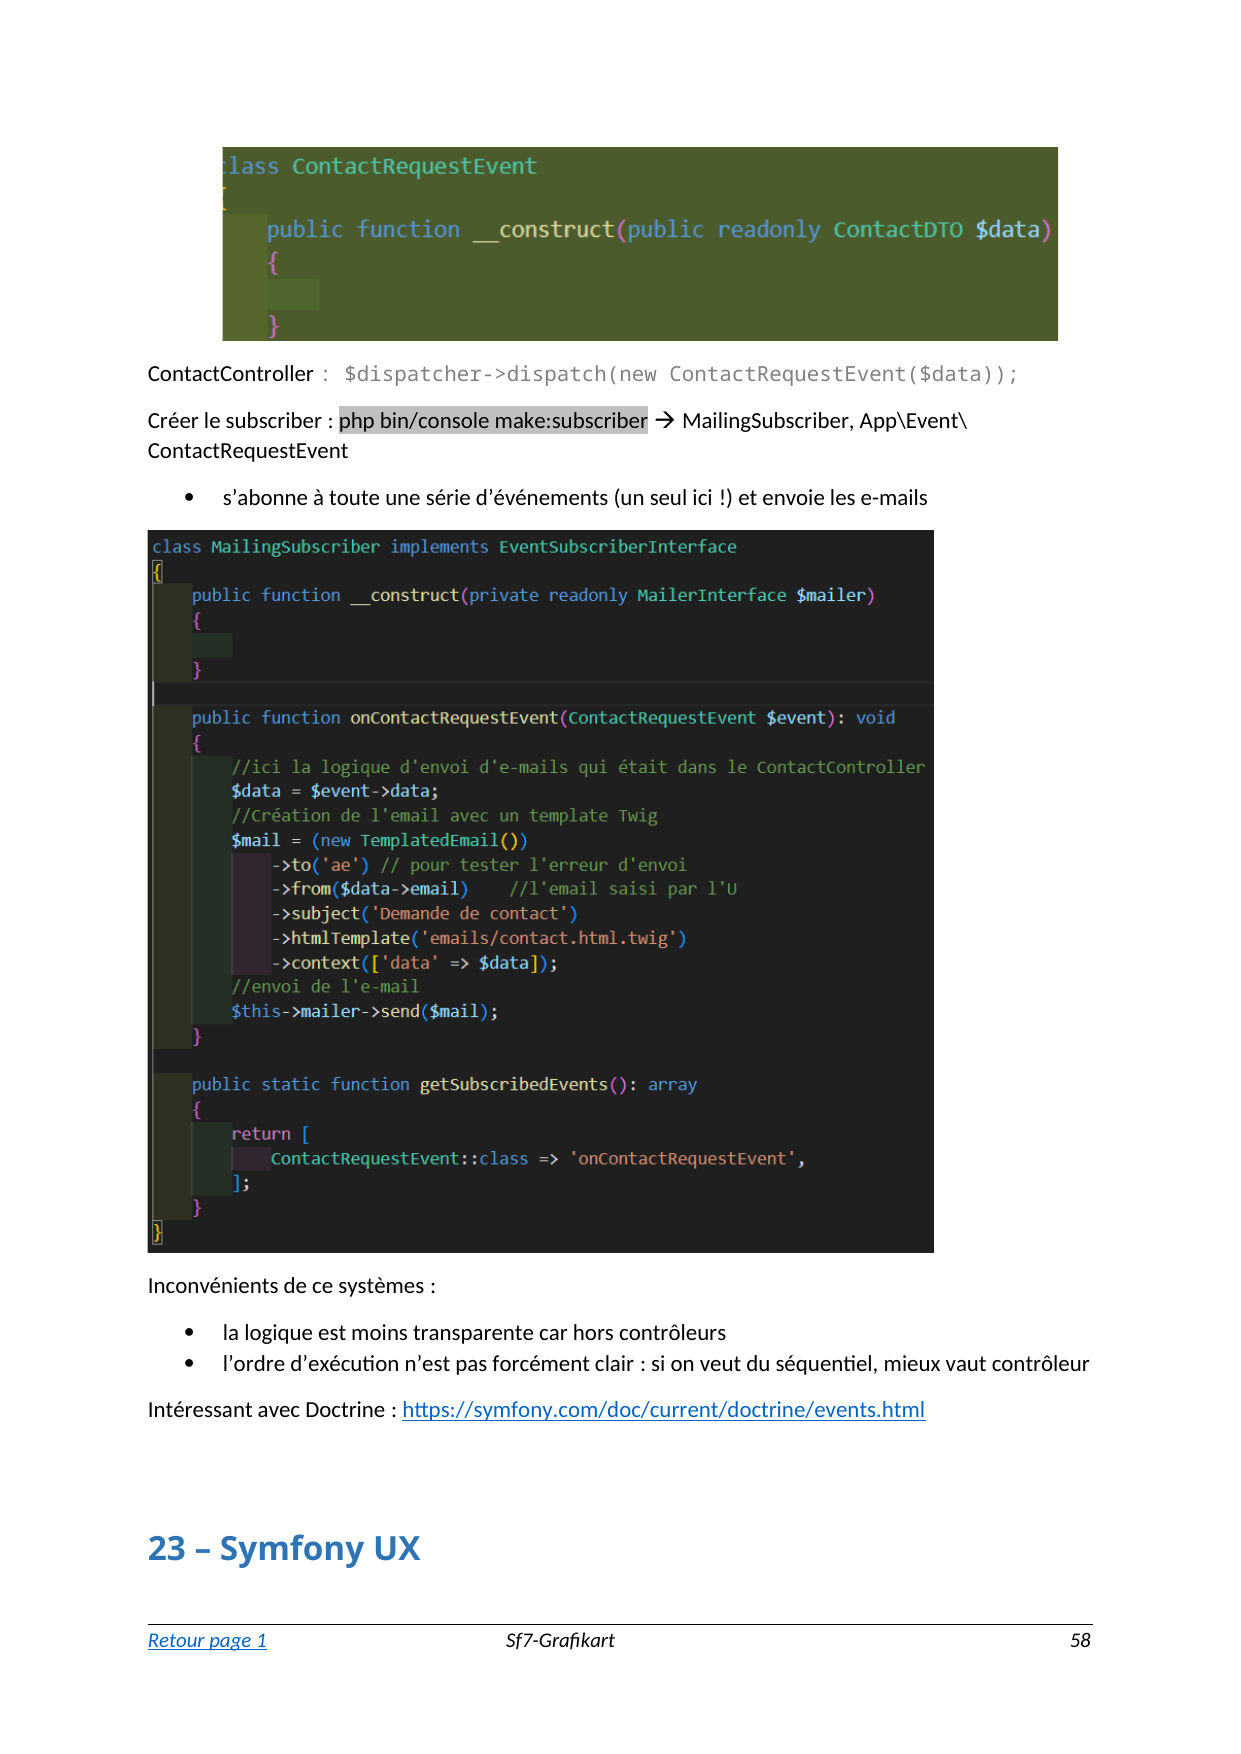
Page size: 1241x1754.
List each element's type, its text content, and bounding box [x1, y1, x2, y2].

picture [147, 530, 934, 1253]
text Inconvénients de ce systèmes : [148, 1272, 1093, 1299]
list la logique est moins transparente car hors contrôleurs [185, 1318, 1093, 1346]
subtitle 23 – Symfony UX [148, 1525, 1093, 1570]
text ContactController : $dispatcher->dispatch(new ContactRequestEvent($data)); [148, 359, 1093, 387]
text Créer le subscriber : php bin/console make:subscriber MailingSubscriber, App\Event\ContactRequestEvent [148, 406, 1093, 464]
text Intéressant avec Doctrine : https://symfony.com/doc/current/doctrine/events.html [148, 1396, 1093, 1423]
picture [222, 147, 1059, 341]
list l’ordre d’exécution n’est pas forcément clair : si on veut du séquentiel, mieux vaut contrôleur [185, 1349, 1093, 1377]
list s’abonne à toute une série d’événements (un seul ici !) et envoie les e-mails [185, 483, 1093, 511]
